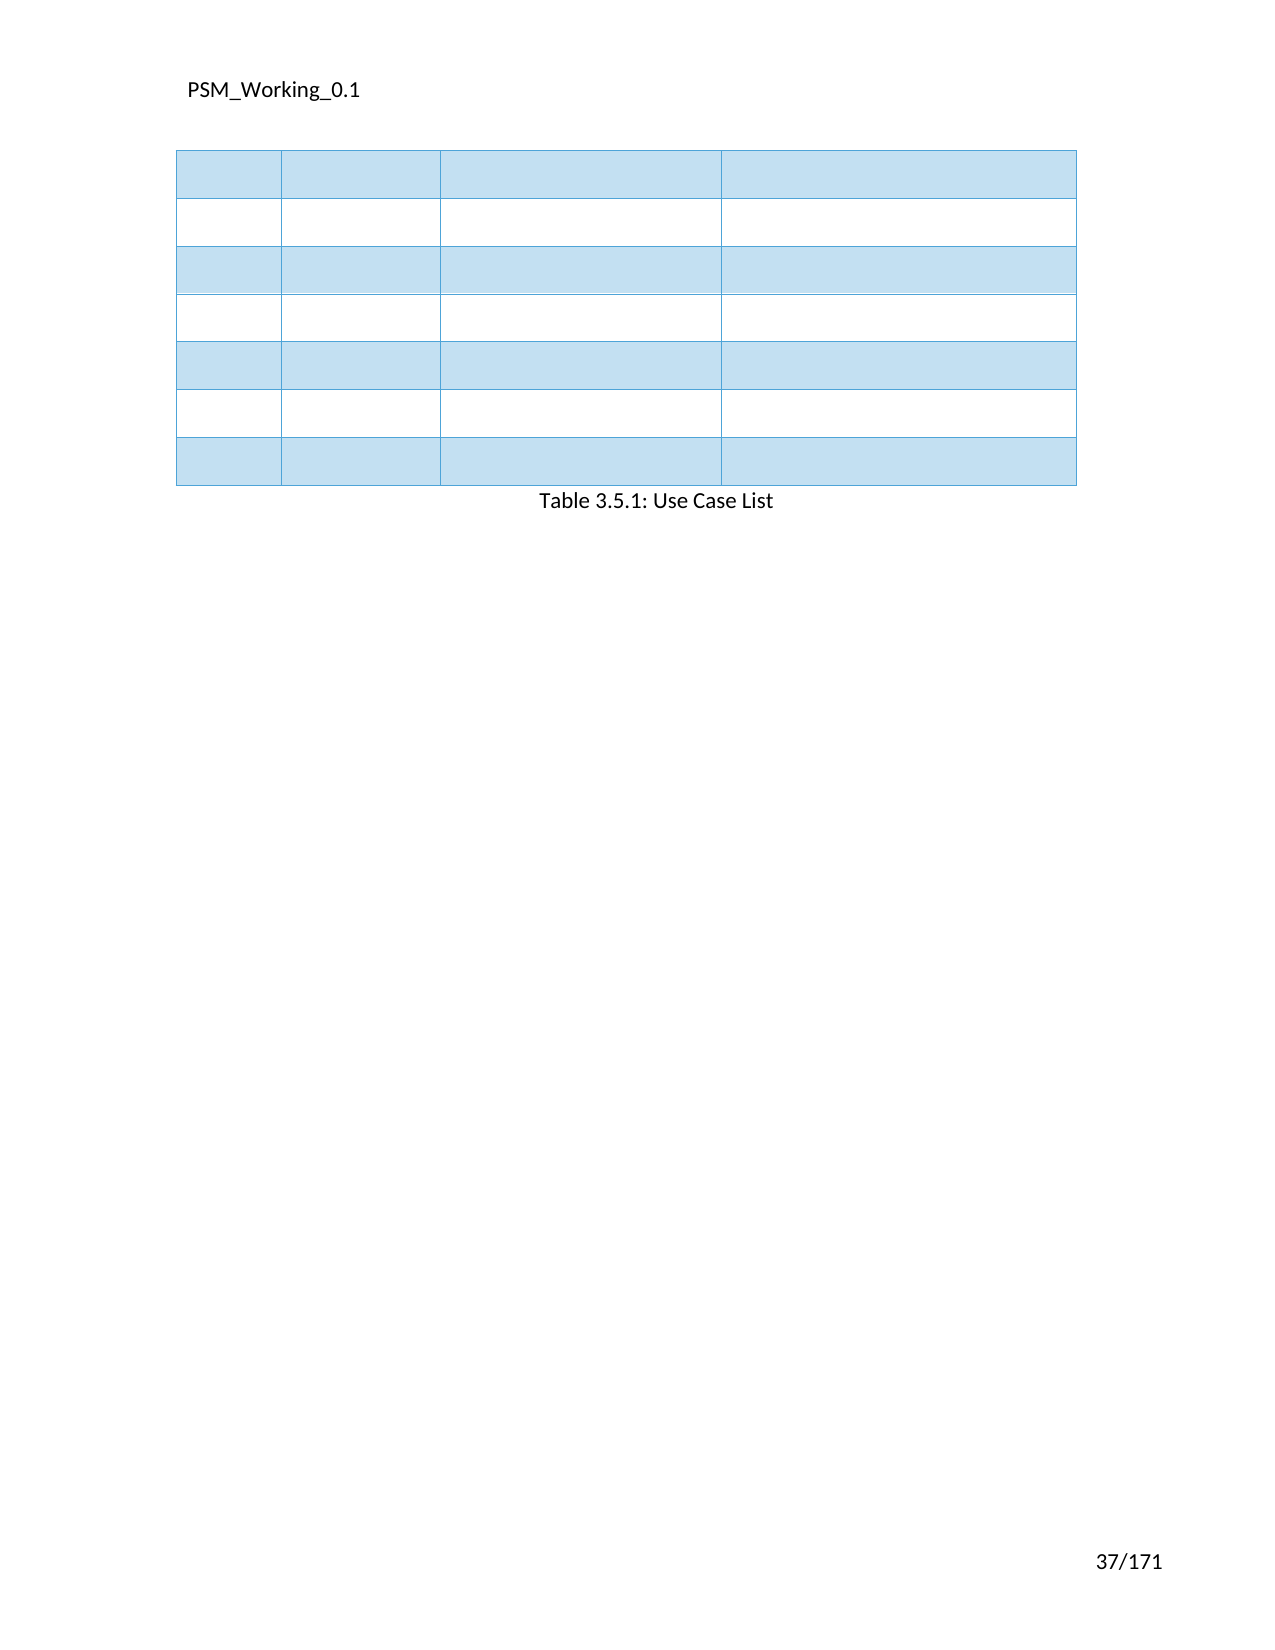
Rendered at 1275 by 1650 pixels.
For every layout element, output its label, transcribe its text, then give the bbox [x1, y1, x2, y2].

table_cell [722, 199, 1076, 246]
table_cell [441, 438, 721, 485]
table_cell [282, 151, 440, 198]
table_cell [282, 199, 440, 246]
table_cell [441, 390, 721, 437]
table_cell [441, 295, 721, 341]
table_cell [282, 438, 440, 485]
table_cell [722, 390, 1076, 437]
table_cell [722, 151, 1076, 198]
table_cell [722, 438, 1076, 485]
table_cell [177, 151, 281, 198]
table_cell [722, 247, 1076, 293]
table_cell [441, 342, 721, 389]
table_cell [177, 247, 281, 293]
table_cell [177, 438, 281, 485]
table_cell [177, 295, 281, 341]
table_cell [441, 199, 721, 246]
text Table 3.5.1: Use Case List [187, 486, 1125, 514]
table_cell [177, 199, 281, 246]
table_cell [282, 247, 440, 293]
table_cell [441, 247, 721, 293]
table_cell [722, 342, 1076, 389]
table_cell [722, 295, 1076, 341]
table_cell [177, 342, 281, 389]
table_cell [282, 295, 440, 341]
table_cell [282, 390, 440, 437]
table_cell [282, 342, 440, 389]
table_cell [177, 390, 281, 437]
table_cell [441, 151, 721, 198]
